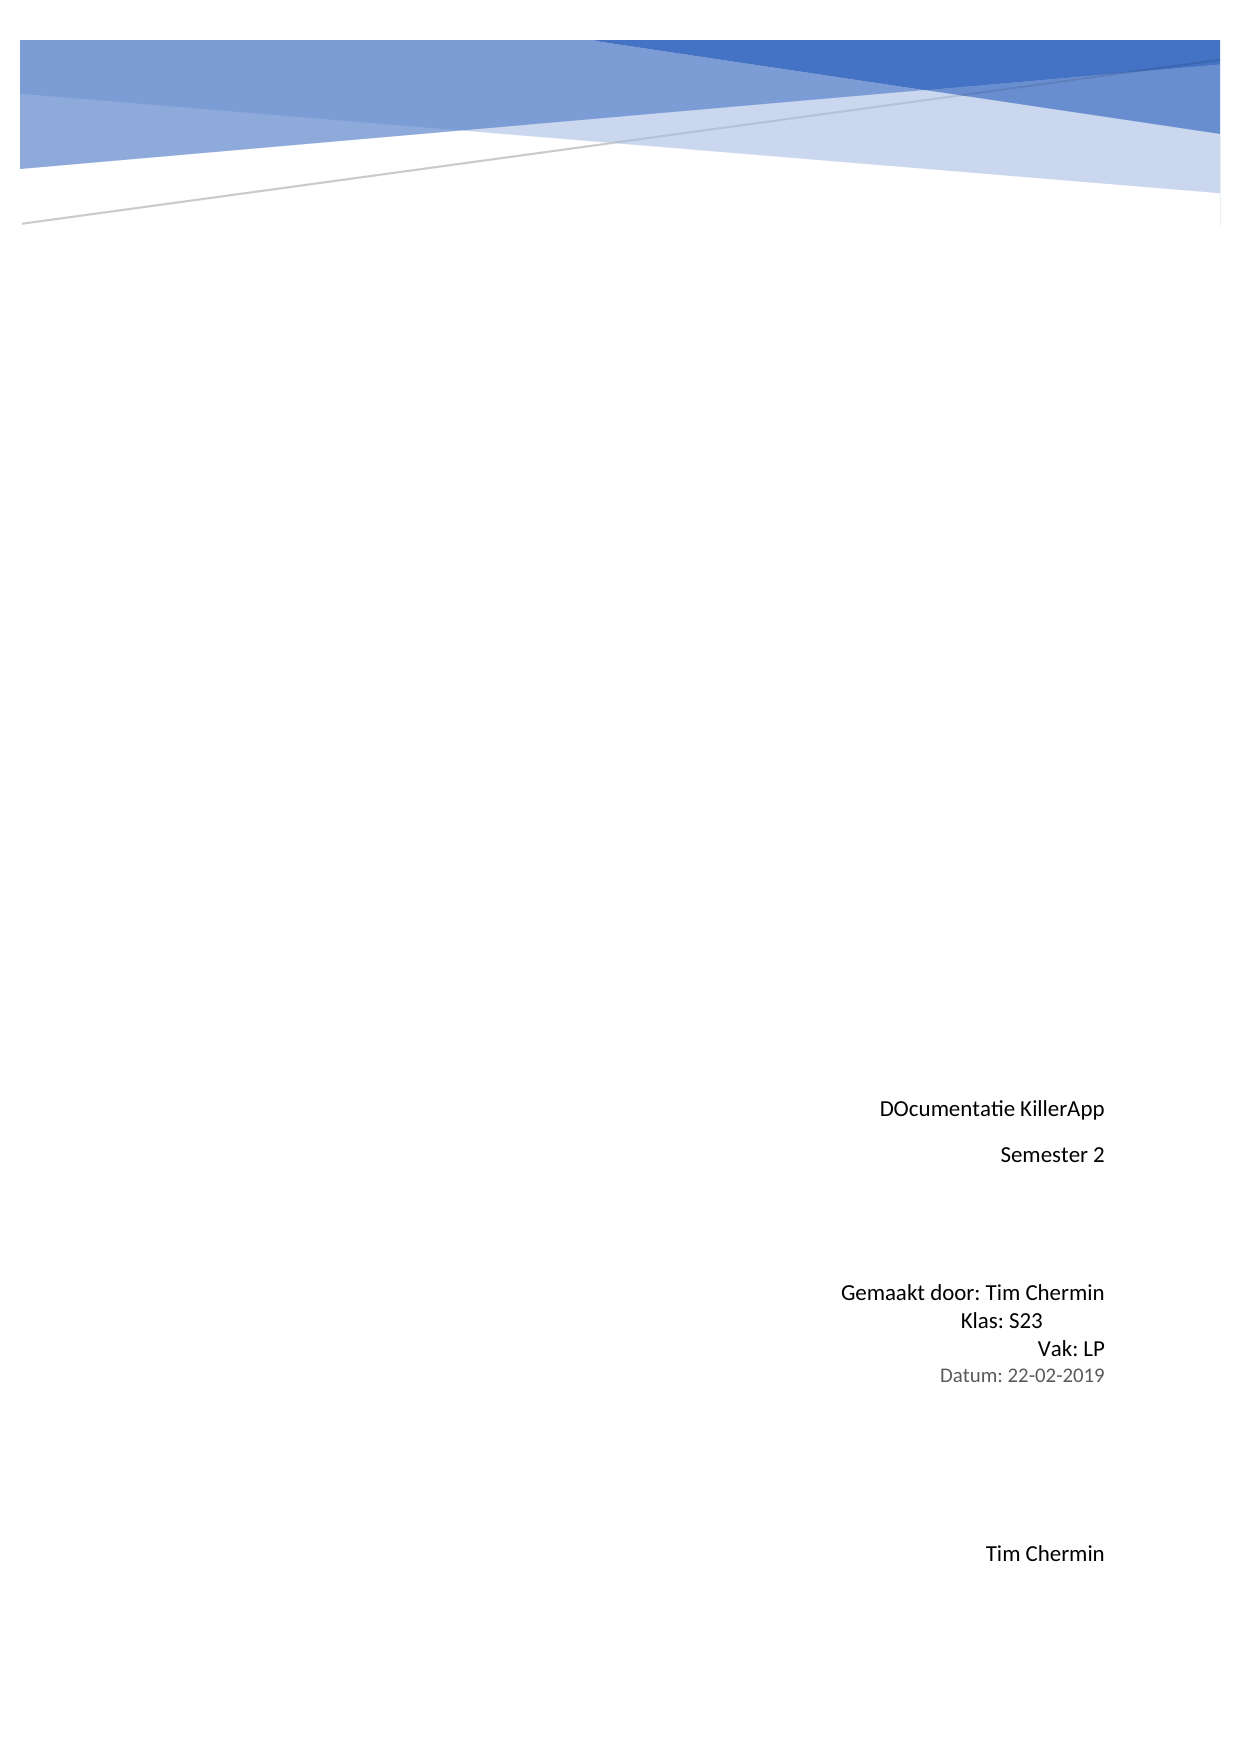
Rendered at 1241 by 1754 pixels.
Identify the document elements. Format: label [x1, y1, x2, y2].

picture [20, 40, 1221, 240]
